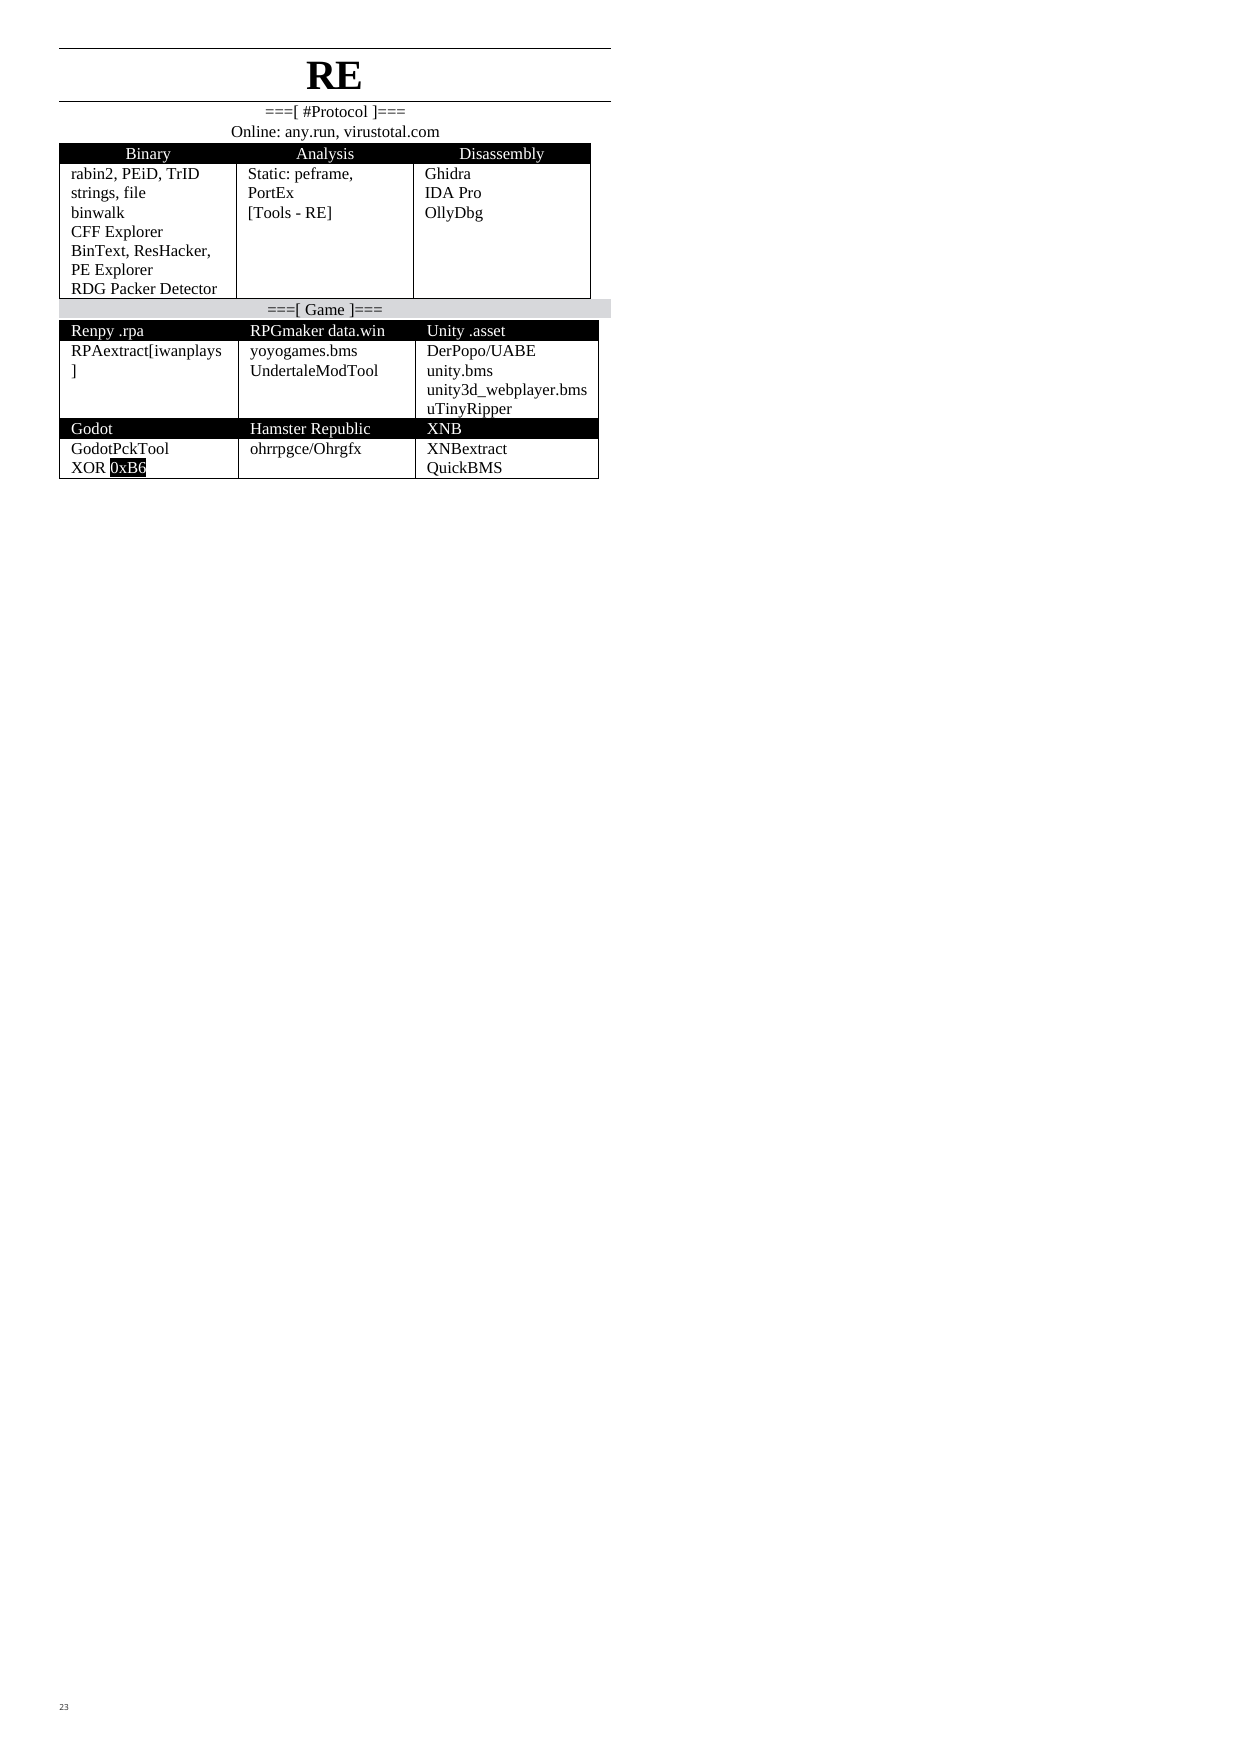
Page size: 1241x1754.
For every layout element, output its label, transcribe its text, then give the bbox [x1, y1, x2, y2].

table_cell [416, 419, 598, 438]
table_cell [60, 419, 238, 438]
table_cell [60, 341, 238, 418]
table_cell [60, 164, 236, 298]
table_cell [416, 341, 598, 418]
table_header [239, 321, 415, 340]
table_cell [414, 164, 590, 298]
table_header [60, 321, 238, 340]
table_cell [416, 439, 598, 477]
text ===[ #Protocol ]=== [59, 102, 611, 121]
text Online: any.run, virustotal.com [59, 122, 611, 141]
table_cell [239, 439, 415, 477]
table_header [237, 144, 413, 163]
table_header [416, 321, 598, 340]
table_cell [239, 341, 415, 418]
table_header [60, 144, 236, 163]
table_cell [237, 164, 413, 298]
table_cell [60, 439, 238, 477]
subtitle RE [59, 49, 611, 101]
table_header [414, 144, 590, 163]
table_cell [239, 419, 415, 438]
text ===[ Game ]=== [59, 299, 611, 318]
